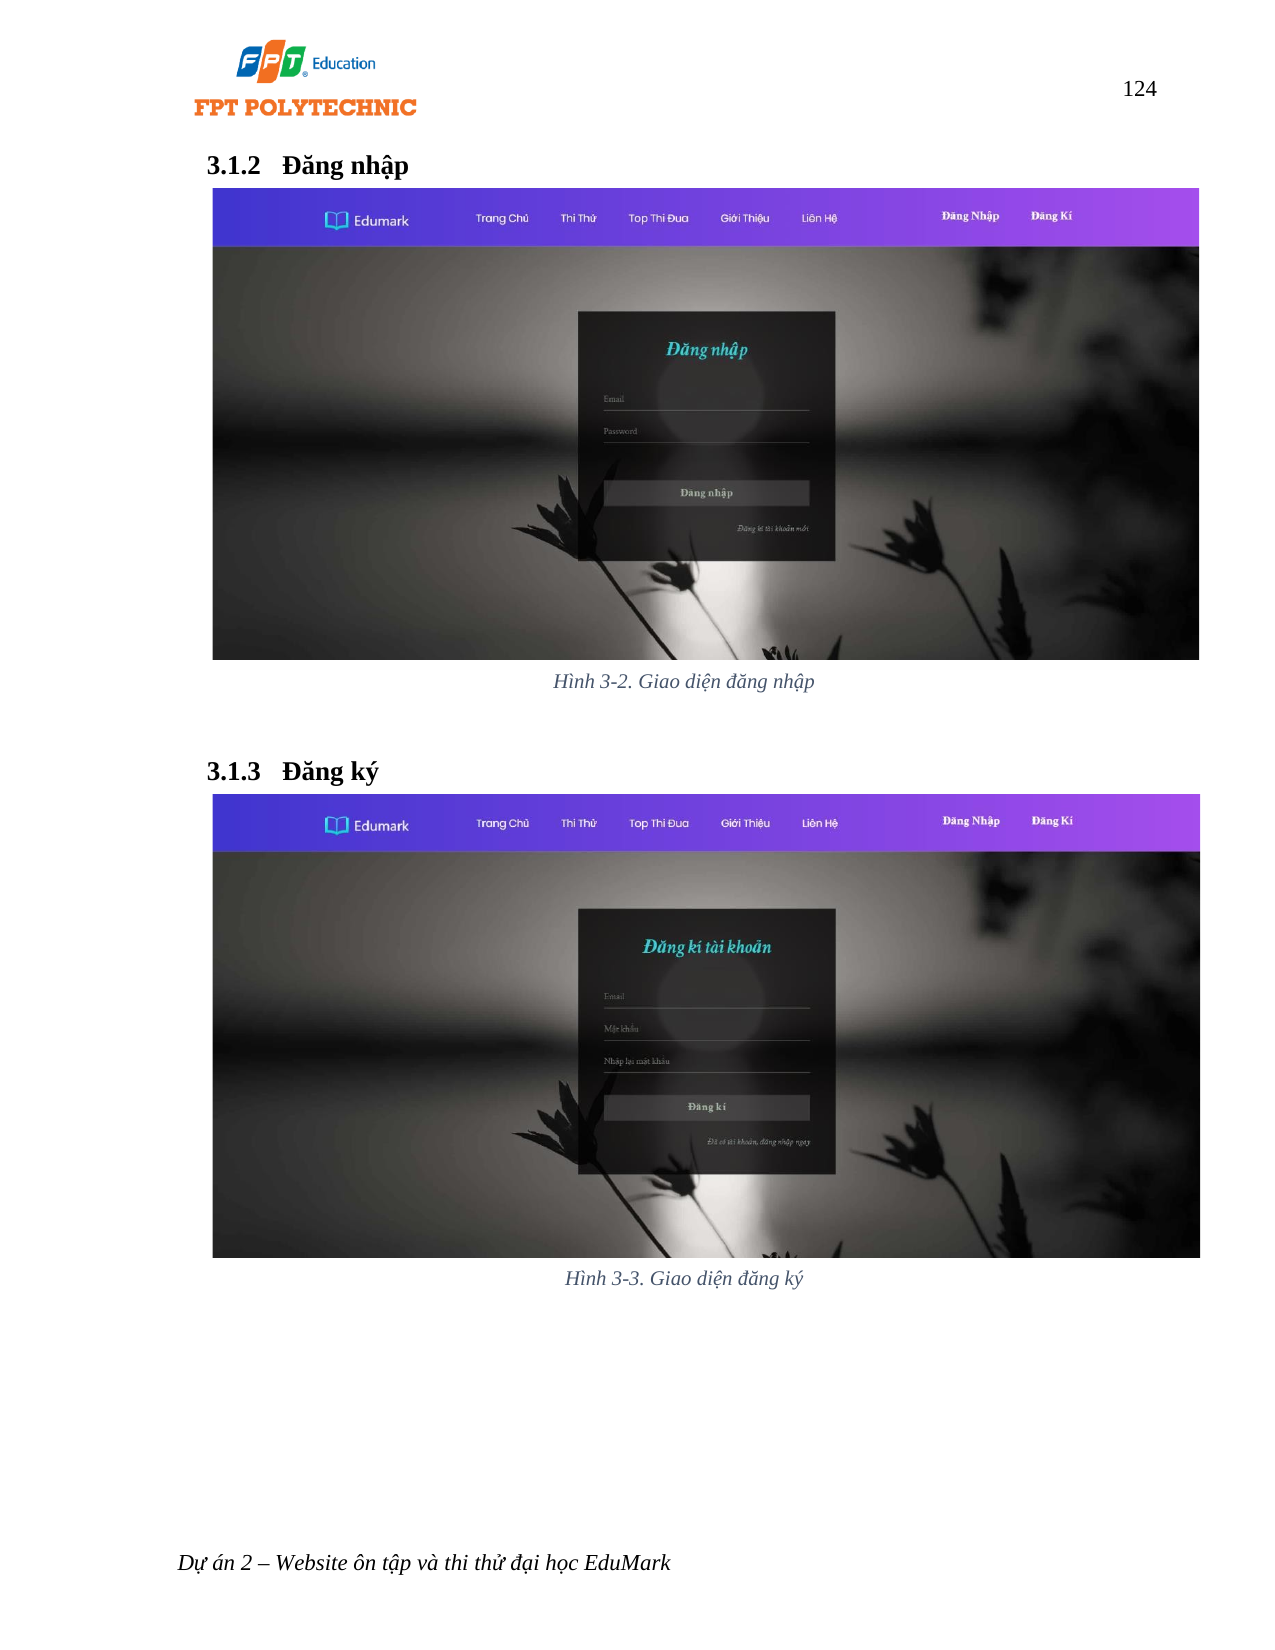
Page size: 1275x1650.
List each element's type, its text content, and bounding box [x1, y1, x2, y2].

subtitle Đăng ký [207, 755, 1204, 786]
picture [212, 794, 1201, 1258]
subtitle Đăng nhập [207, 149, 1204, 180]
picture [194, 39, 417, 116]
picture [212, 188, 1200, 660]
